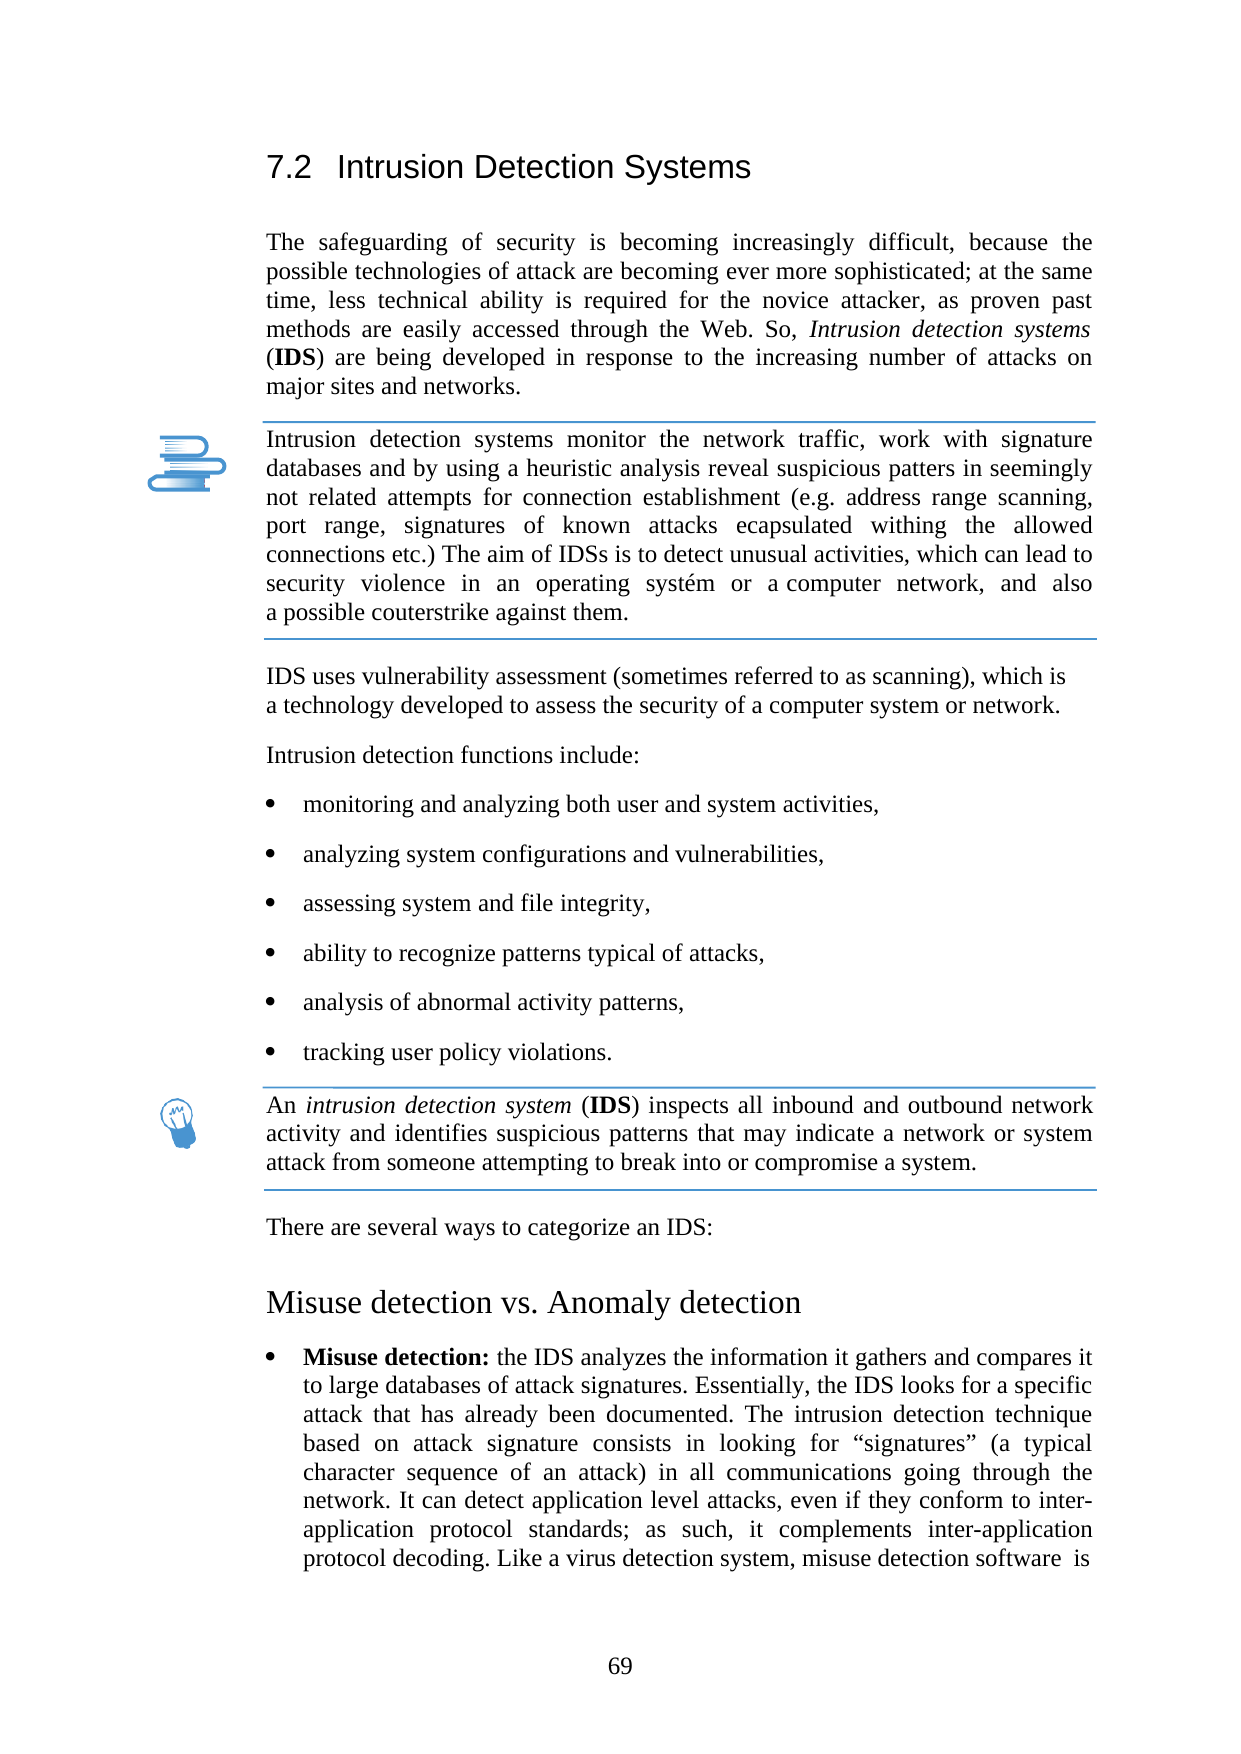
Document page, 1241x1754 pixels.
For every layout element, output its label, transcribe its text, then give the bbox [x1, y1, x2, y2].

list assessing system and file integrity, [266, 888, 1109, 917]
text Misuse detection vs. Anomaly detection [266, 1282, 1109, 1321]
picture [166, 479, 205, 487]
list analyzing system configurations and vulnerabilities, [266, 839, 1109, 868]
text IDS uses vulnerability assessment (sometimes referred to as scanning), which is a technology developed to assess the security of a computer system or network. [266, 661, 1077, 719]
list tracking user policy violations. [266, 1037, 1109, 1066]
list analysis of abnormal activity patterns, [266, 987, 1109, 1016]
text The safeguarding of security is becoming increasingly difficult, because the possible technologies of attack are becoming ever more sophisticated; at the same time, less technical ability is required for the novice attacker, as proven past methods are easily accessed through the Web. So, Intrusion detection systems (IDS) are being developed in response to the increasing number of attacks on major sites and networks. [266, 227, 1093, 400]
list Misuse detection: the IDS analyzes the information it gathers and compares it to large databases of attack signatures. Essentially, the IDS looks for a specific attack that has already been documented. The intrusion detection technique based on attack signature consists in looking for “signatures” (a typical character sequence of an attack) in all communications going through the network. It can detect application level attacks, even if they conform to inter- application protocol standards; as such, it complements inter-application protocol decoding. Like a virus detection system, misuse detection software is [266, 1342, 1093, 1572]
text Intrusion detection functions include: [266, 740, 1109, 768]
list monitoring and analyzing both user and system activities, [266, 789, 1109, 818]
list Intrusion Detection Systems [266, 147, 1109, 186]
text There are several ways to categorize an IDS: [266, 1212, 1109, 1241]
text Intrusion detection systems monitor the network traffic, work with signature databases and by using a heuristic analysis reveal suspicious patters in seemingly not related attempts for connection establishment (e.g. address range scanning, port range, signatures of known attacks ecapsulated withing the allowed connections etc.) The aim of IDSs is to detect unusual activities, which can lead to security violence in an operating systém or a computer network, and also a possible couterstrike against them. [266, 424, 1093, 626]
picture [147, 1086, 205, 1149]
text An intrusion detection system (IDS) inspects all inbound and outbound network activity and identifies suspicious patterns that may indicate a network or system attack from someone attempting to break into or compromise a system. [266, 1090, 1093, 1176]
list ability to recognize patterns typical of attacks, [266, 938, 1109, 967]
